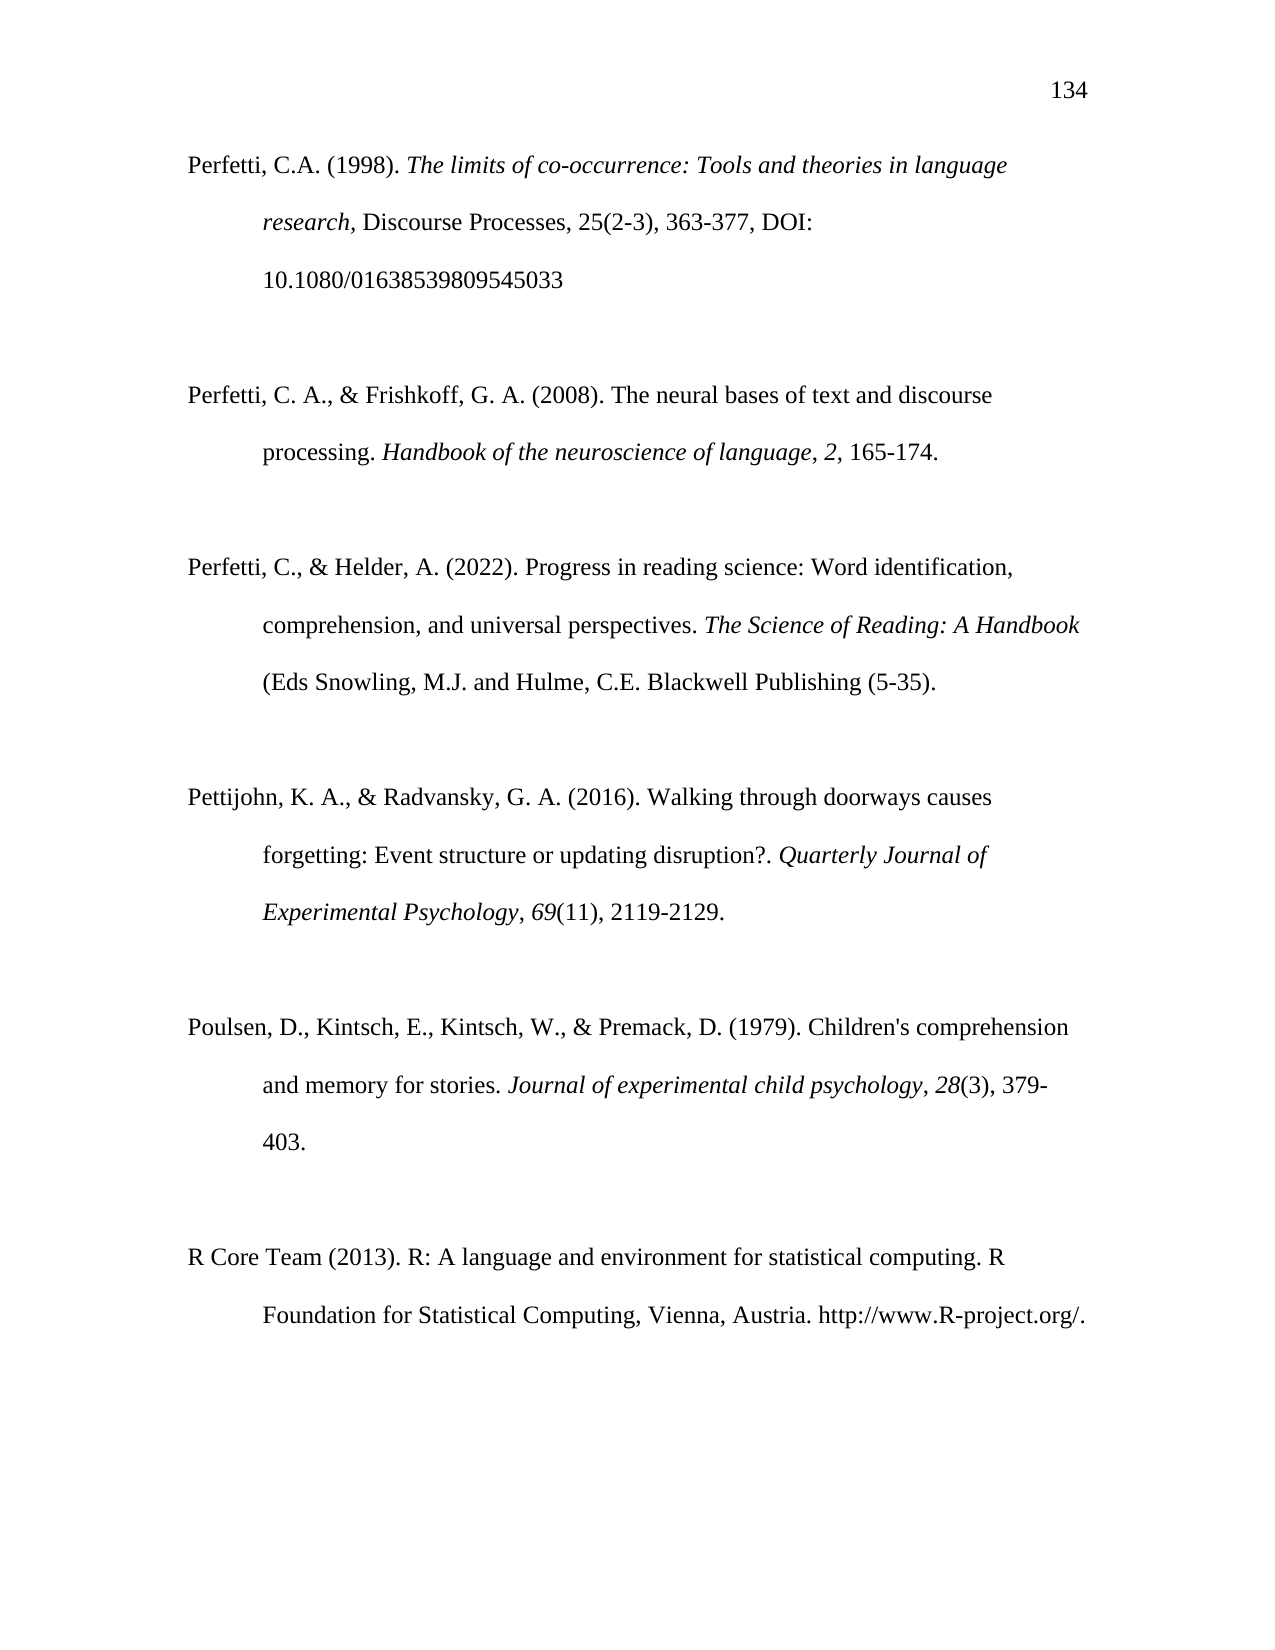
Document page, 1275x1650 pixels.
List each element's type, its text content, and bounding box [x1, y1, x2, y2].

text Perfetti, C.A. (1998). The limits of co‐occurrence: Tools and theories in language research, Discourse Processes, 25(2-3), 363-377, DOI: 10.1080/01638539809545033 [187, 150, 1087, 294]
text Poulsen, D., Kintsch, E., Kintsch, W., & Premack, D. (1979). Children's comprehension and memory for stories. Journal of experimental child psychology, 28(3), 379-403. [187, 1012, 1087, 1156]
text Pettijohn, K. A., & Radvansky, G. A. (2016). Walking through doorways causes forgetting: Event structure or updating disruption?. Quarterly Journal of Experimental Psychology, 69(11), 2119-2129. [187, 782, 1087, 926]
text R Core Team (2013). R: A language and environment for statistical computing. R Foundation for Statistical Computing, Vienna, Austria. http://www.R-project.org/. [187, 1242, 1087, 1329]
text Perfetti, C., & Helder, A. (2022). Progress in reading science: Word identification, comprehension, and universal perspectives. The Science of Reading: A Handbook (Eds Snowling, M.J. and Hulme, C.E. Blackwell Publishing (5-35). [187, 552, 1087, 696]
text Perfetti, C. A., & Frishkoff, G. A. (2008). The neural bases of text and discourse processing. Handbook of the neuroscience of language, 2, 165-174. [187, 380, 1087, 466]
